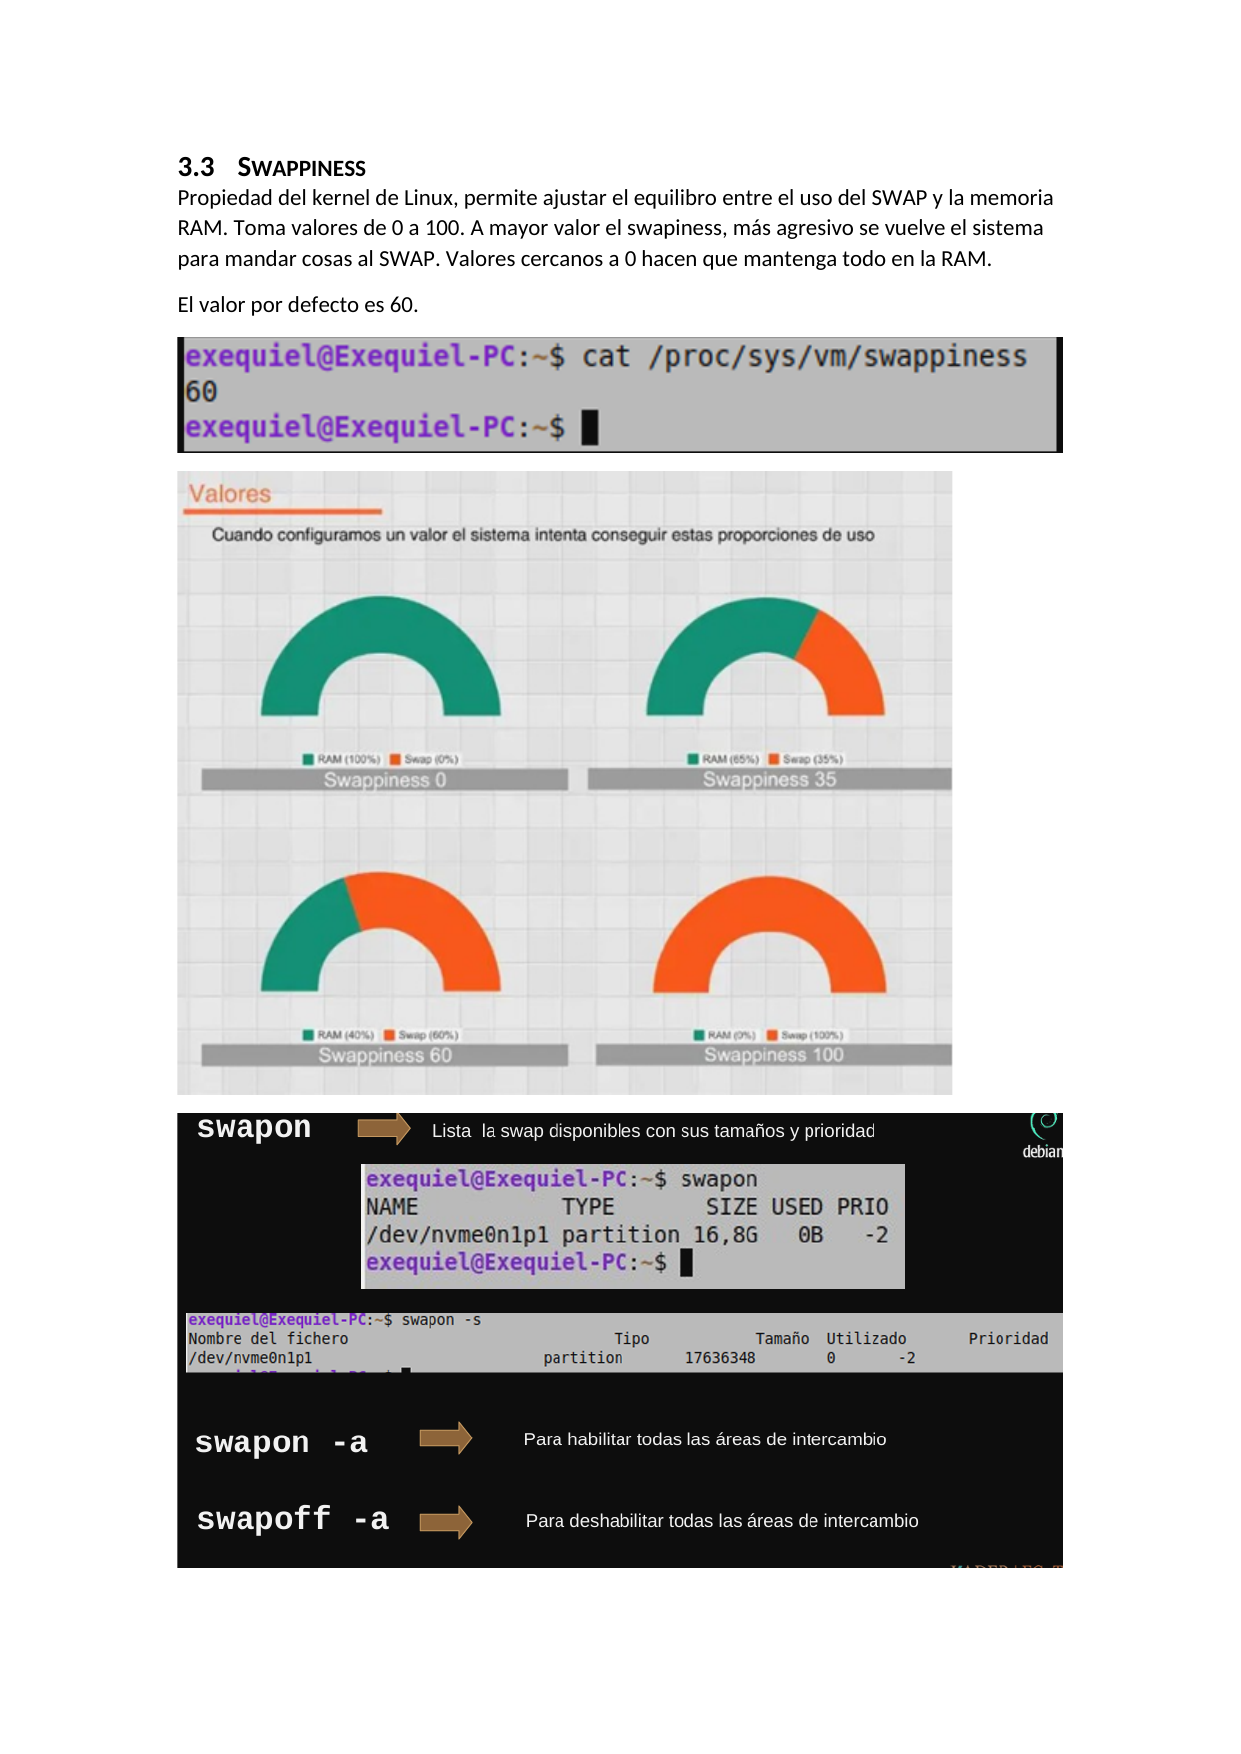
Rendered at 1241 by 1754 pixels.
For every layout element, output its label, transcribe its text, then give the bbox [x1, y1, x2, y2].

picture [177, 337, 1063, 453]
text Propiedad del kernel de Linux, permite ajustar el equilibro entre el uso del SWAP y la memoria RAM. Toma valores de 0 a 100. A mayor valor el swapiness, más agresivo se vuelve el sistema para mandar cosas al SWAP. Valores cercanos a 0 hacen que mantenga todo en la RAM. [177, 183, 1063, 272]
picture [177, 1113, 1063, 1568]
subtitle Swappiness [177, 148, 1063, 183]
text El valor por defecto es 60. [177, 291, 1063, 318]
picture [177, 471, 953, 1095]
